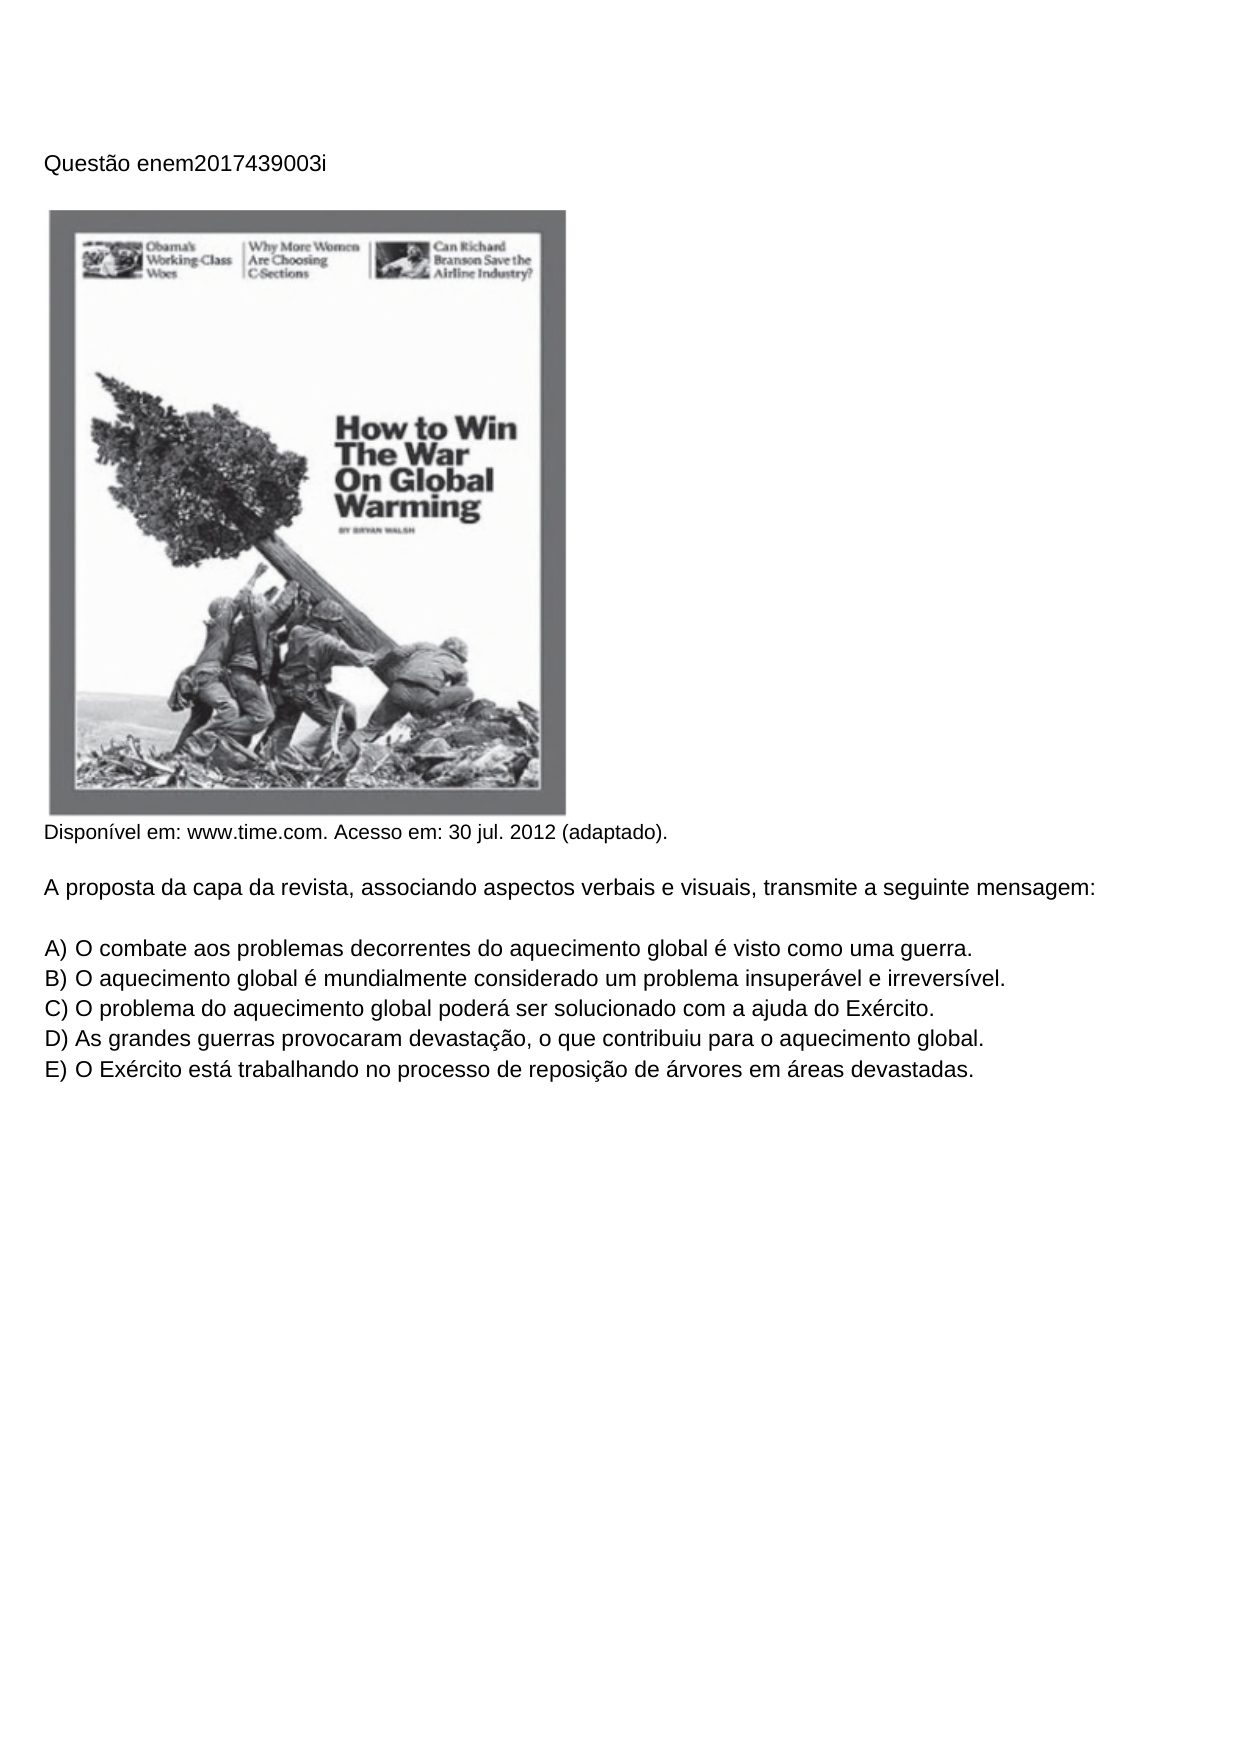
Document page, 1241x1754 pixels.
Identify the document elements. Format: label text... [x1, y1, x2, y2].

list As grandes guerras provocaram devastação, o que contribuiu para o aquecimento global. [44, 1025, 1153, 1052]
text Questão enem2017439003i [44, 150, 1153, 176]
text Disponível em: www.time.com. Acesso em: 30 jul. 2012 (adaptado). [44, 820, 1153, 844]
list O Exército está trabalhando no processo de reposição de árvores em áreas devastadas. [44, 1056, 1153, 1082]
list O problema do aquecimento global poderá ser solucionado com a ajuda do Exército. [44, 995, 1153, 1022]
picture [43, 210, 574, 817]
text A proposta da capa da revista, associando aspectos verbais e visuais, transmite a seguinte mensagem: [44, 874, 1153, 901]
list O combate aos problemas decorrentes do aquecimento global é visto como uma guerra. [44, 935, 1153, 961]
list O aquecimento global é mundialmente considerado um problema insuperável e irreversível. [44, 965, 1153, 991]
